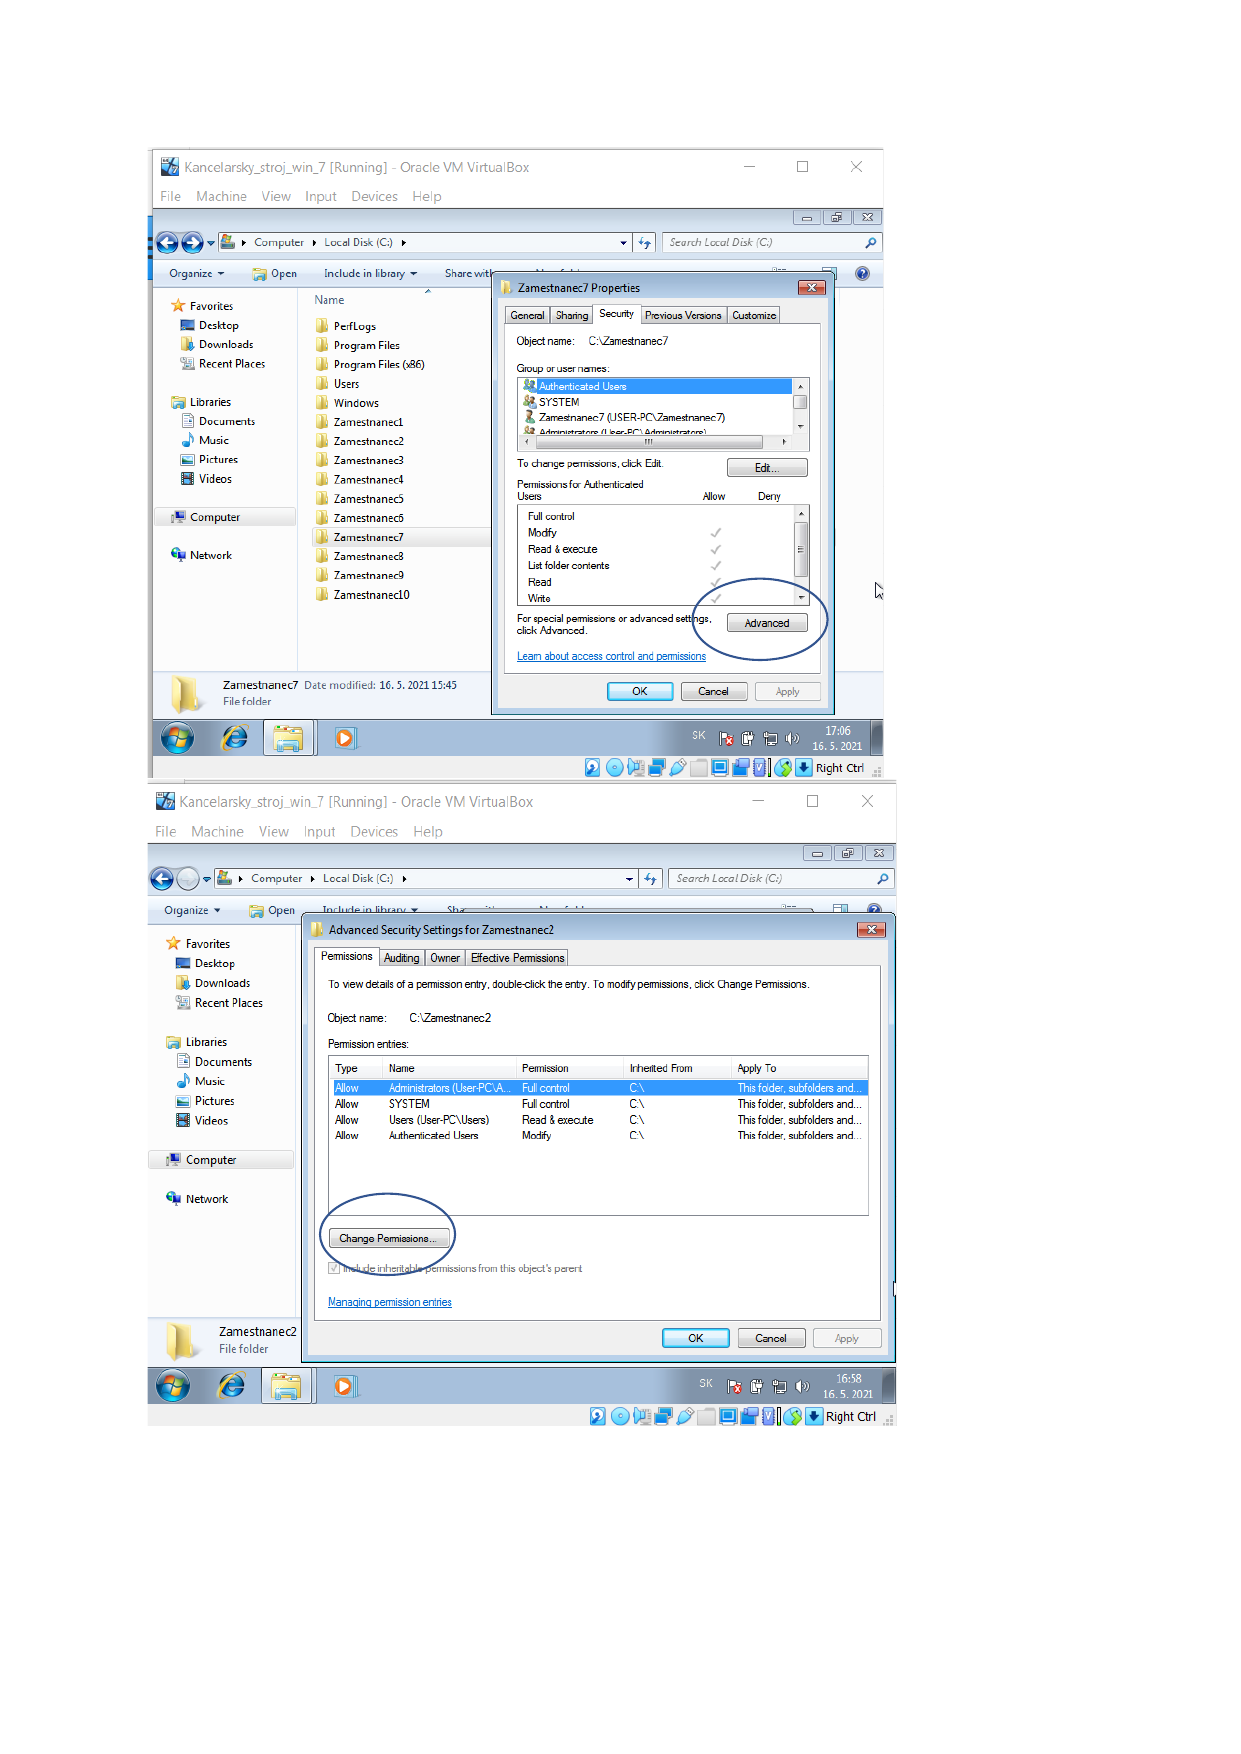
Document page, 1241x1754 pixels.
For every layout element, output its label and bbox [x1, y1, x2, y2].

picture [147, 779, 897, 1426]
picture [147, 147, 884, 778]
